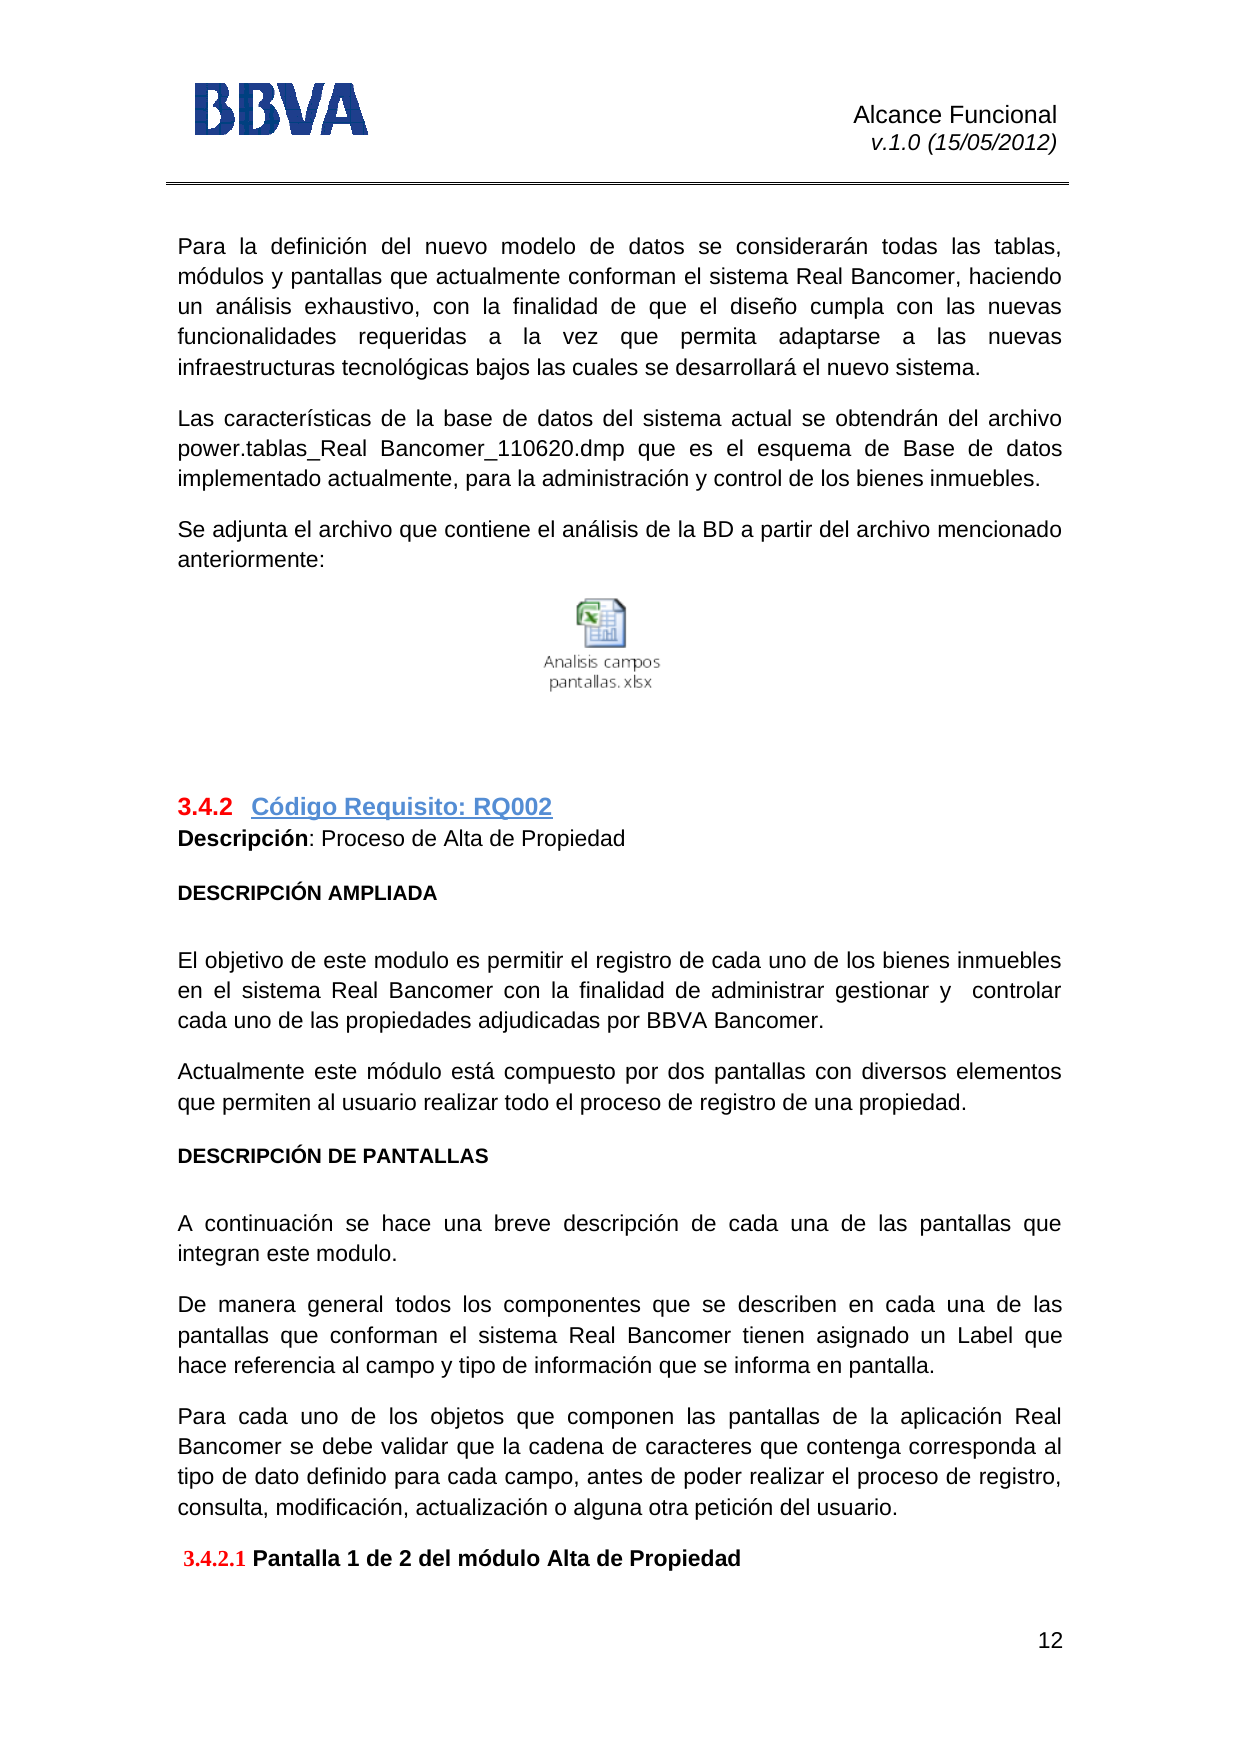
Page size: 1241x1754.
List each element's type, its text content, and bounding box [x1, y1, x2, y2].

text Actualmente este módulo está compuesto por dos pantallas con diversos elementos que permiten al usuario realizar todo el proceso de registro de una propiedad. [177, 1058, 1063, 1115]
text Las características de la base de datos del sistema actual se obtendrán del archivo power.tablas_Real Bancomer_110620.dmp que es el esquema de Base de datos implementado actualmente, para la administración y control de los bienes inmuebles. [177, 404, 1063, 491]
text Para la definición del nuevo modelo de datos se considerarán todas las tablas, módulos y pantallas que actualmente conforman el sistema Real Bancomer, haciendo un análisis exhaustivo, con la finalidad de que el diseño cumpla con las nuevas funcionalidades requeridas a la vez que permita adaptarse a las nuevas infraestructuras tecnológicas bajos las cuales se desarrollará el nuevo sistema. [177, 233, 1063, 380]
text Para cada uno de los objetos que componen las pantallas de la aplicación Real Bancomer se debe validar que la cadena de caracteres que contenga corresponda al tipo de dato definido para cada campo, antes de poder realizar el proceso de registro, consulta, modificación, actualización o alguna otra petición del usuario. [177, 1403, 1063, 1520]
text Descripción de Pantallas [177, 1144, 1063, 1168]
subtitle Código Requisito: RQ002 [177, 792, 1063, 821]
text Se adjunta el archivo que contiene el análisis de la BD a partir del archivo mencionado anteriormente: [177, 516, 1063, 572]
text El objetivo de este modulo es permitir el registro de cada uno de los bienes inmuebles en el sistema Real Bancomer con la finalidad de administrar gestionar y controlar cada uno de las propiedades adjudicadas por BBVA Bancomer. [177, 947, 1063, 1034]
text Descripción: Proceso de Alta de Propiedad [177, 825, 1063, 852]
subtitle Pantalla 1 de 2 del módulo Alta de Propiedad [183, 1544, 1063, 1571]
text De manera general todos los componentes que se describen en cada una de las pantallas que conforman el sistema Real Bancomer tienen asignado un Label que hace referencia al campo y tipo de información que se informa en pantalla. [177, 1291, 1063, 1378]
text Descripción Ampliada [177, 881, 1063, 904]
text A continuación se hace una breve descripción de cada una de las pantallas que integran este modulo. [177, 1210, 1063, 1267]
picture [195, 83, 369, 135]
